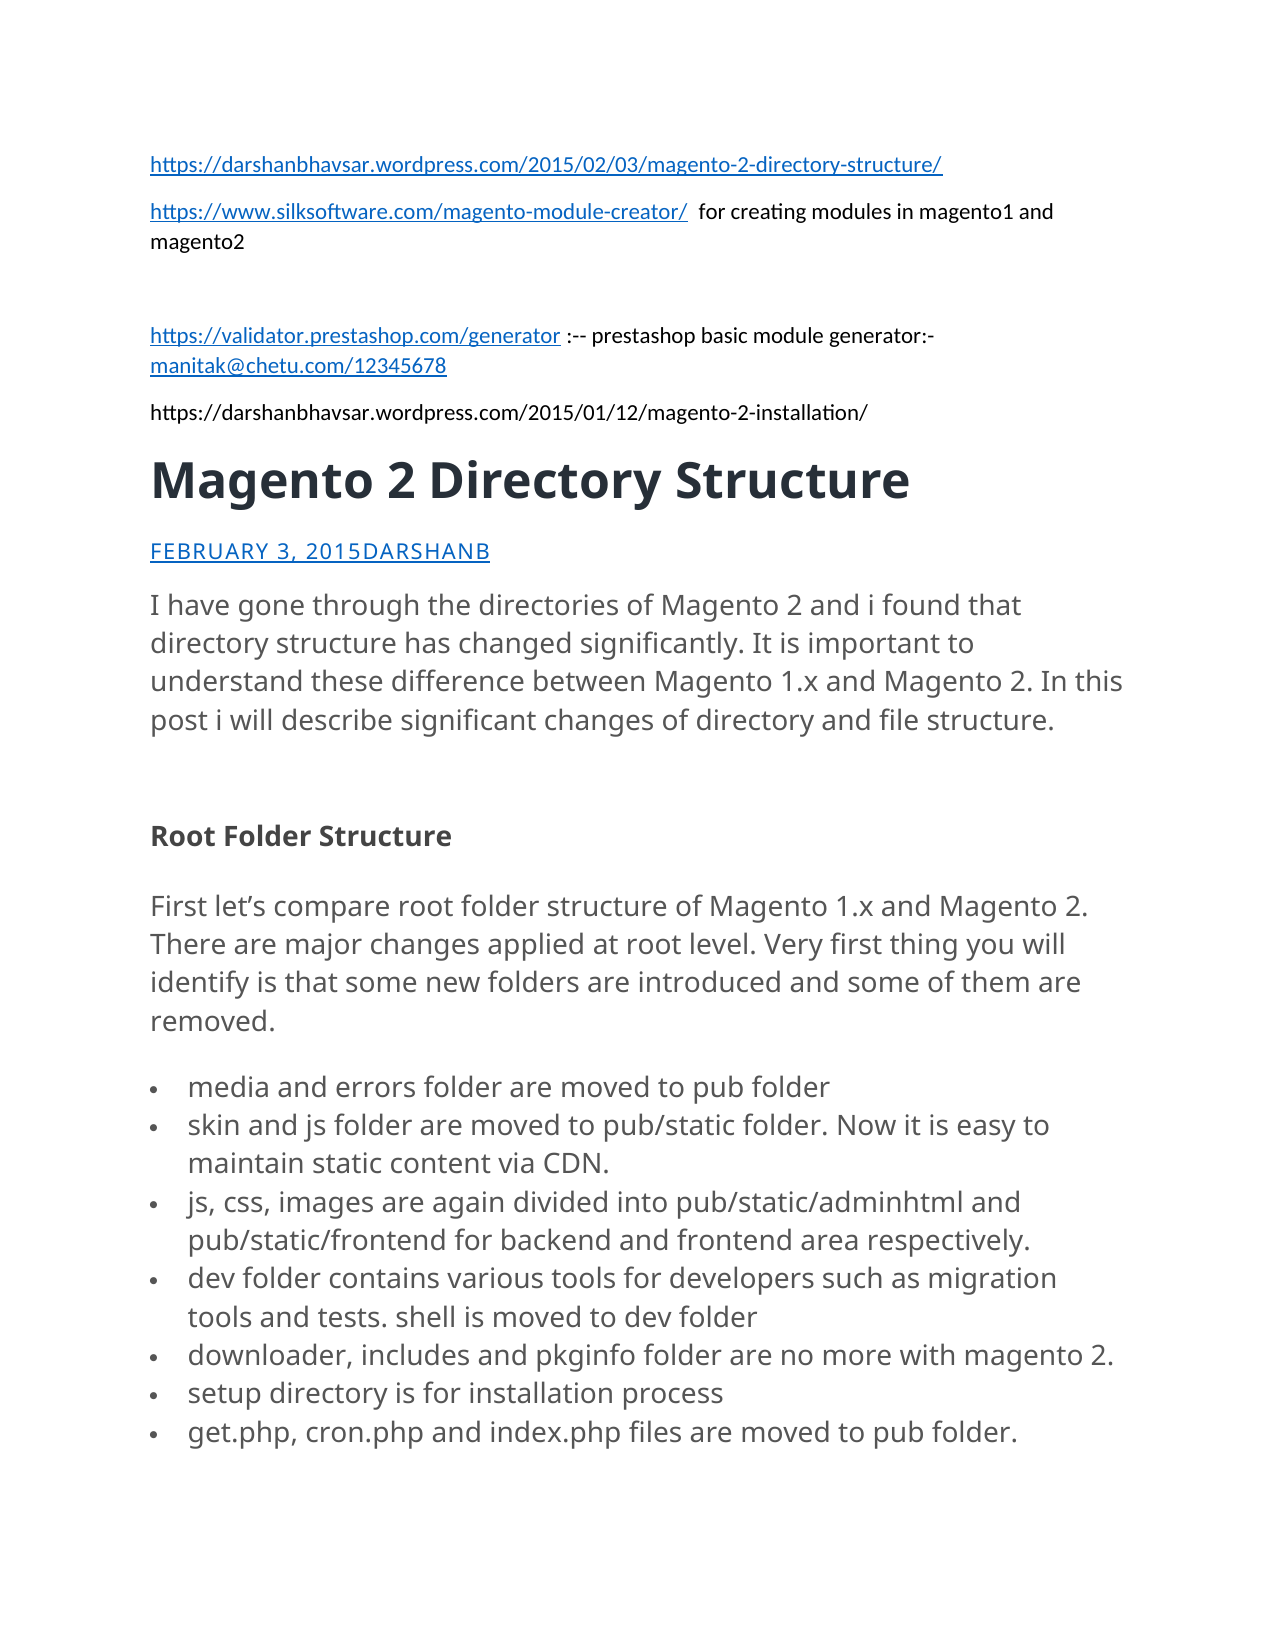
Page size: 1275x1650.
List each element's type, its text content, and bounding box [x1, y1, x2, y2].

list media and errors folder are moved to pub folder [150, 1067, 1125, 1105]
list js, css, images are again divided into pub/static/adminhtml and pub/static/frontend for backend and frontend area respectively. [150, 1182, 1125, 1259]
text https://www.silksoftware.com/magento-module-creator/ for creating modules in magento1 and magento2 [150, 197, 1125, 255]
list setup directory is for installation process [150, 1374, 1125, 1412]
text FEBRUARY 3, 2015DARSHANB [150, 536, 1125, 566]
text https://darshanbhavsar.wordpress.com/2015/02/03/magento-2-directory-structure/ [150, 150, 1125, 178]
list skin and js folder are moved to pub/static folder. Now it is easy to maintain static content via CDN. [150, 1105, 1125, 1182]
subtitle Magento 2 Directory Structure [150, 445, 1125, 513]
text https://darshanbhavsar.wordpress.com/2015/01/12/magento-2-installation/ [150, 398, 1125, 426]
text First let’s compare root folder structure of Magento 1.x and Magento 2. There are major changes applied at root level. Very first thing you will identify is that some new folders are introduced and some of them are removed. [150, 886, 1125, 1039]
list get.php, cron.php and index.php files are moved to pub folder. [150, 1412, 1125, 1450]
text I have gone through the directories of Magento 2 and i found that directory structure has changed significantly. It is important to understand these difference between Magento 1.x and Magento 2. In this post i will describe significant changes of directory and file structure. [150, 585, 1125, 738]
list downloader, includes and pkginfo folder are no more with magento 2. [150, 1335, 1125, 1374]
text https://validator.prestashop.com/generator :-- prestashop basic module generator:- manitak@chetu.com/12345678 [150, 321, 1125, 379]
list dev folder contains various tools for developers such as migration tools and tests. shell is moved to dev folder [150, 1259, 1125, 1335]
subtitle Root Folder Structure [150, 817, 1125, 855]
